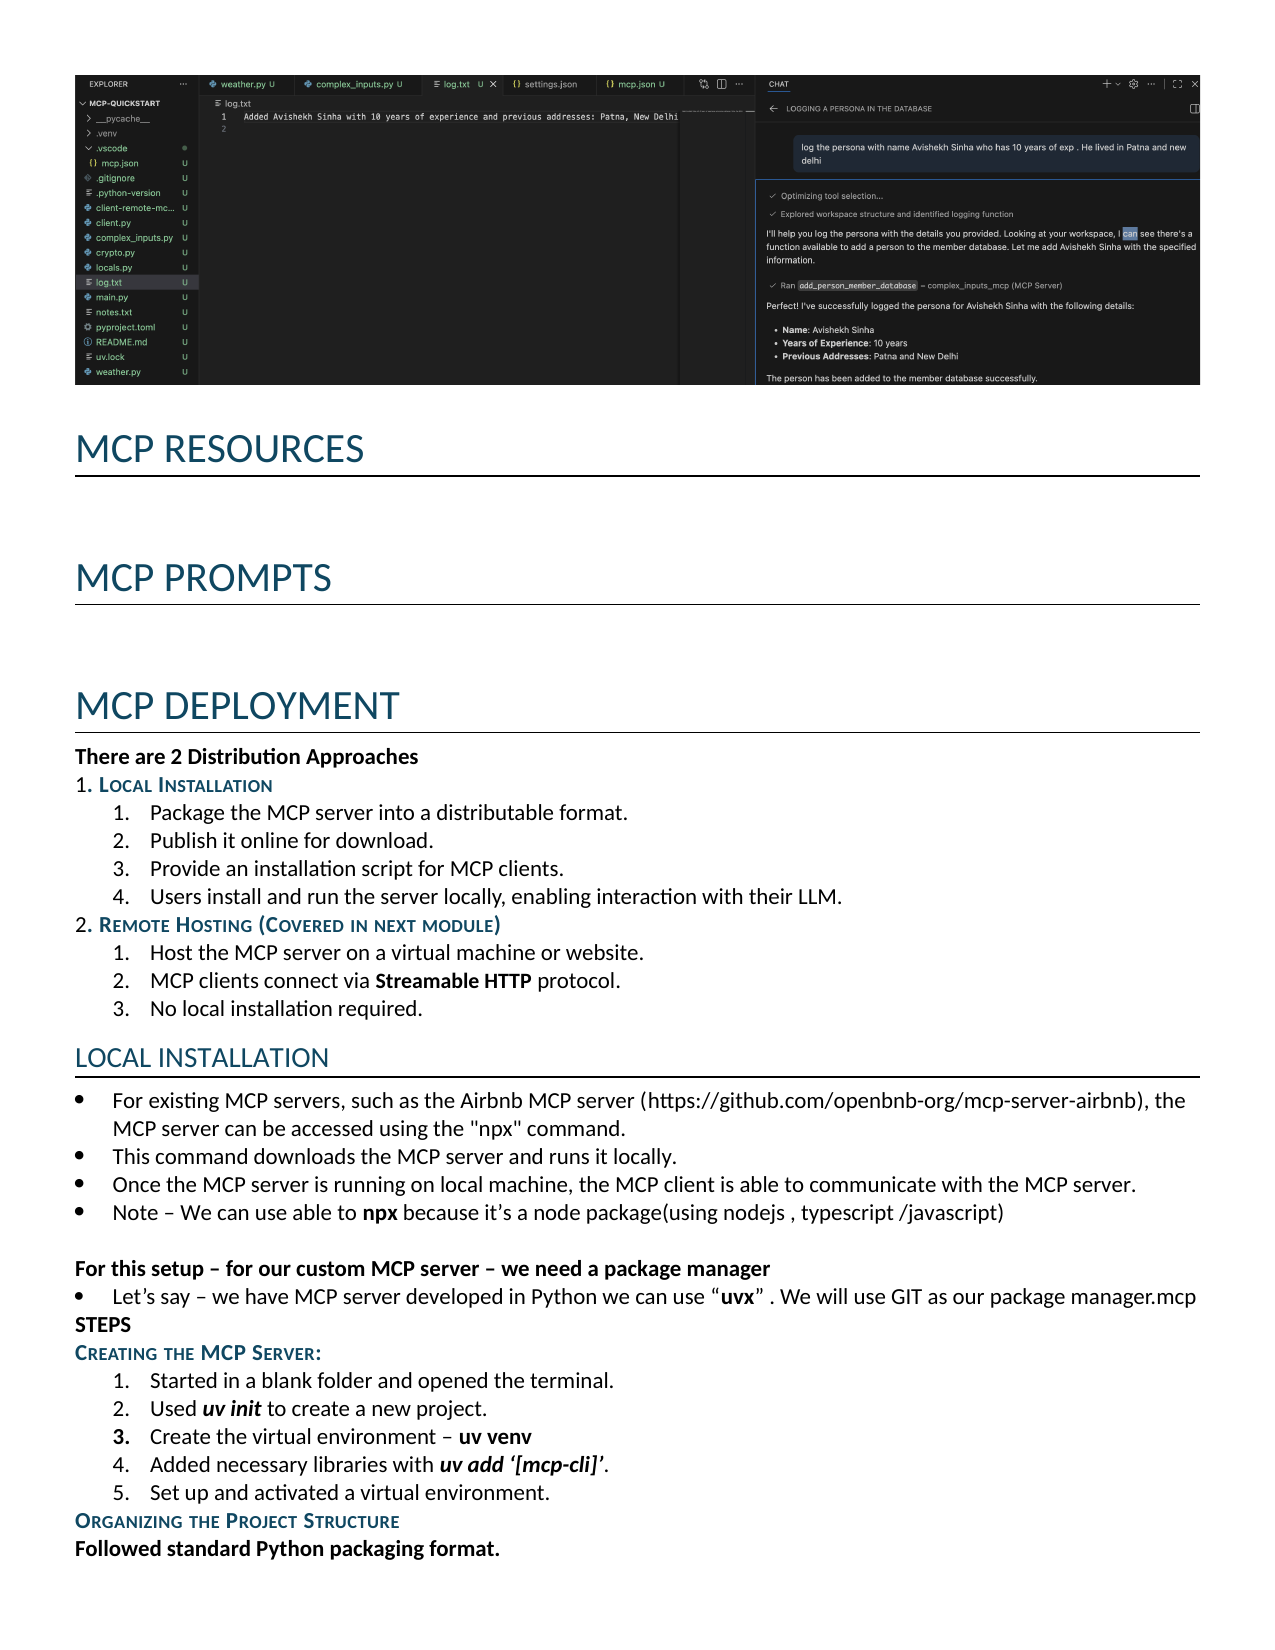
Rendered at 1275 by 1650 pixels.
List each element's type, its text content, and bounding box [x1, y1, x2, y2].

list No local installation required. [112, 994, 1200, 1022]
subtitle MCP DEPLOYMENT [75, 679, 1200, 732]
text Creating the MCP Server: [75, 1338, 1200, 1366]
text For this setup – for our custom MCP server – we need a package manager [75, 1254, 1200, 1282]
list Used uv init to create a new project. [112, 1394, 1200, 1422]
list Started in a blank folder and opened the terminal. [112, 1366, 1200, 1394]
subtitle MCP PROMPTS [75, 551, 1200, 604]
list Added necessary libraries with uv add ‘[mcp-cli]’. [112, 1451, 1200, 1478]
text STEPS [75, 1310, 1200, 1338]
text 2. Remote Hosting (Covered in next module) [75, 910, 1200, 938]
subtitle LOCAL INSTALLATION [75, 1039, 1200, 1076]
text Followed standard Python packaging format. [75, 1534, 1200, 1563]
list For existing MCP servers, such as the Airbnb MCP server (https://github.com/openbnb-org/mcp-server-airbnb), the MCP server can be accessed using the "npx" command. [75, 1086, 1200, 1142]
text 1. Local Installation [75, 770, 1200, 798]
list This command downloads the MCP server and runs it locally. [75, 1142, 1200, 1170]
list Host the MCP server on a virtual machine or website. [112, 938, 1200, 966]
list Set up and activated a virtual environment. [112, 1478, 1200, 1507]
text There are 2 Distribution Approaches [75, 742, 1200, 770]
list Users install and run the server locally, enabling interaction with their LLM. [112, 882, 1200, 910]
list Let’s say – we have MCP server developed in Python we can use “uvx” . We will use GIT as our package manager.mcp [75, 1282, 1200, 1310]
list Provide an installation script for MCP clients. [112, 854, 1200, 882]
subtitle MCP RESOURCES [75, 422, 1200, 475]
list Note – We can use able to npx because it’s a node package(using nodejs , typescript /javascript) [75, 1198, 1200, 1226]
list Once the MCP server is running on local machine, the MCP client is able to communicate with the MCP server. [75, 1170, 1200, 1198]
text Organizing the Project Structure [75, 1507, 1200, 1534]
list Package the MCP server into a distributable format. [112, 798, 1200, 826]
picture [75, 75, 1200, 385]
list Publish it online for download. [112, 826, 1200, 854]
list MCP clients connect via Streamable HTTP protocol. [112, 966, 1200, 994]
list Create the virtual environment – uv venv [112, 1422, 1200, 1451]
